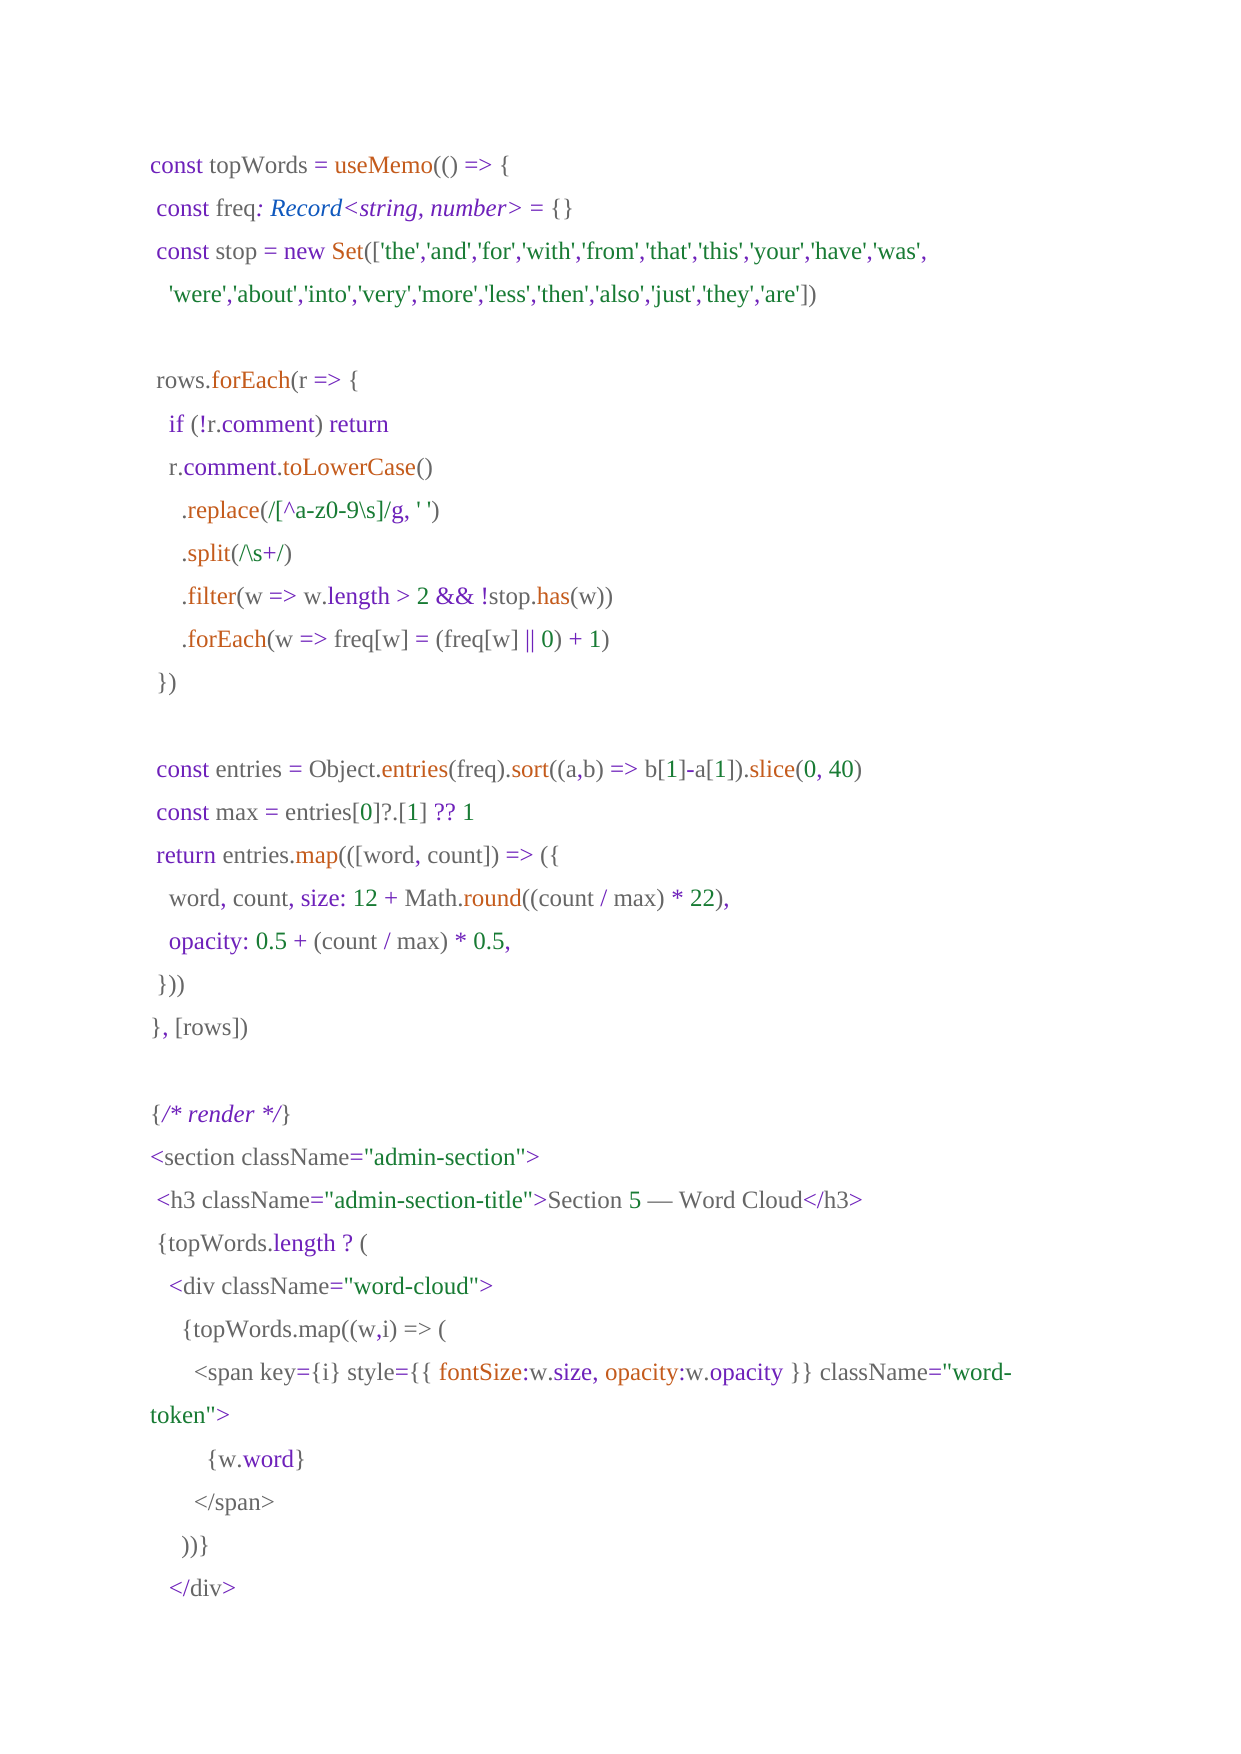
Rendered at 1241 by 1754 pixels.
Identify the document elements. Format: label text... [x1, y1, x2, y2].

text </div> [150, 1573, 1090, 1602]
text word, count, size: 12 + Math.round((count / max) * 22), [150, 883, 1090, 912]
text <div className="word-cloud"> [150, 1271, 1090, 1300]
text .replace(/[^a-z0-9\s]/g, ' ') [150, 495, 1090, 524]
text if (!r.comment) return [150, 409, 1090, 437]
text {/* render */} [150, 1099, 1090, 1127]
text {topWords.length ? ( [150, 1228, 1090, 1257]
text 'were','about','into','very','more','less','then','also','just','they','are']) [150, 279, 1090, 308]
text const entries = Object.entries(freq).sort((a,b) => b[1]-a[1]).slice(0, 40) [150, 754, 1090, 782]
text <h3 className="admin-section-title">Section 5 — Word Cloud</h3> [150, 1185, 1090, 1214]
text {w.word} [150, 1444, 1090, 1472]
text <span key={i} style={{ fontSize:w.size, opacity:w.opacity }} className="word-token"> [150, 1357, 1090, 1429]
text const topWords = useMemo(() => { [150, 150, 1090, 179]
text rows.forEach(r => { [150, 366, 1090, 394]
text }) [150, 667, 1090, 696]
text ))} [150, 1530, 1090, 1559]
text r.comment.toLowerCase() [150, 452, 1090, 481]
text }, [rows]) [150, 1012, 1090, 1041]
text })) [150, 969, 1090, 998]
text .split(/\s+/) [150, 538, 1090, 567]
text <section className="admin-section"> [150, 1142, 1090, 1171]
text opacity: 0.5 + (count / max) * 0.5, [150, 926, 1090, 955]
text {topWords.map((w,i) => ( [150, 1314, 1090, 1343]
text const freq: Record<string, number> = {} [150, 193, 1090, 222]
text return entries.map(([word, count]) => ({ [150, 840, 1090, 869]
text </span> [150, 1487, 1090, 1516]
text const max = entries[0]?.[1] ?? 1 [150, 797, 1090, 826]
text .forEach(w => freq[w] = (freq[w] || 0) + 1) [150, 624, 1090, 653]
text const stop = new Set(['the','and','for','with','from','that','this','your','have','was', [150, 236, 1090, 265]
text .filter(w => w.length > 2 && !stop.has(w)) [150, 581, 1090, 610]
